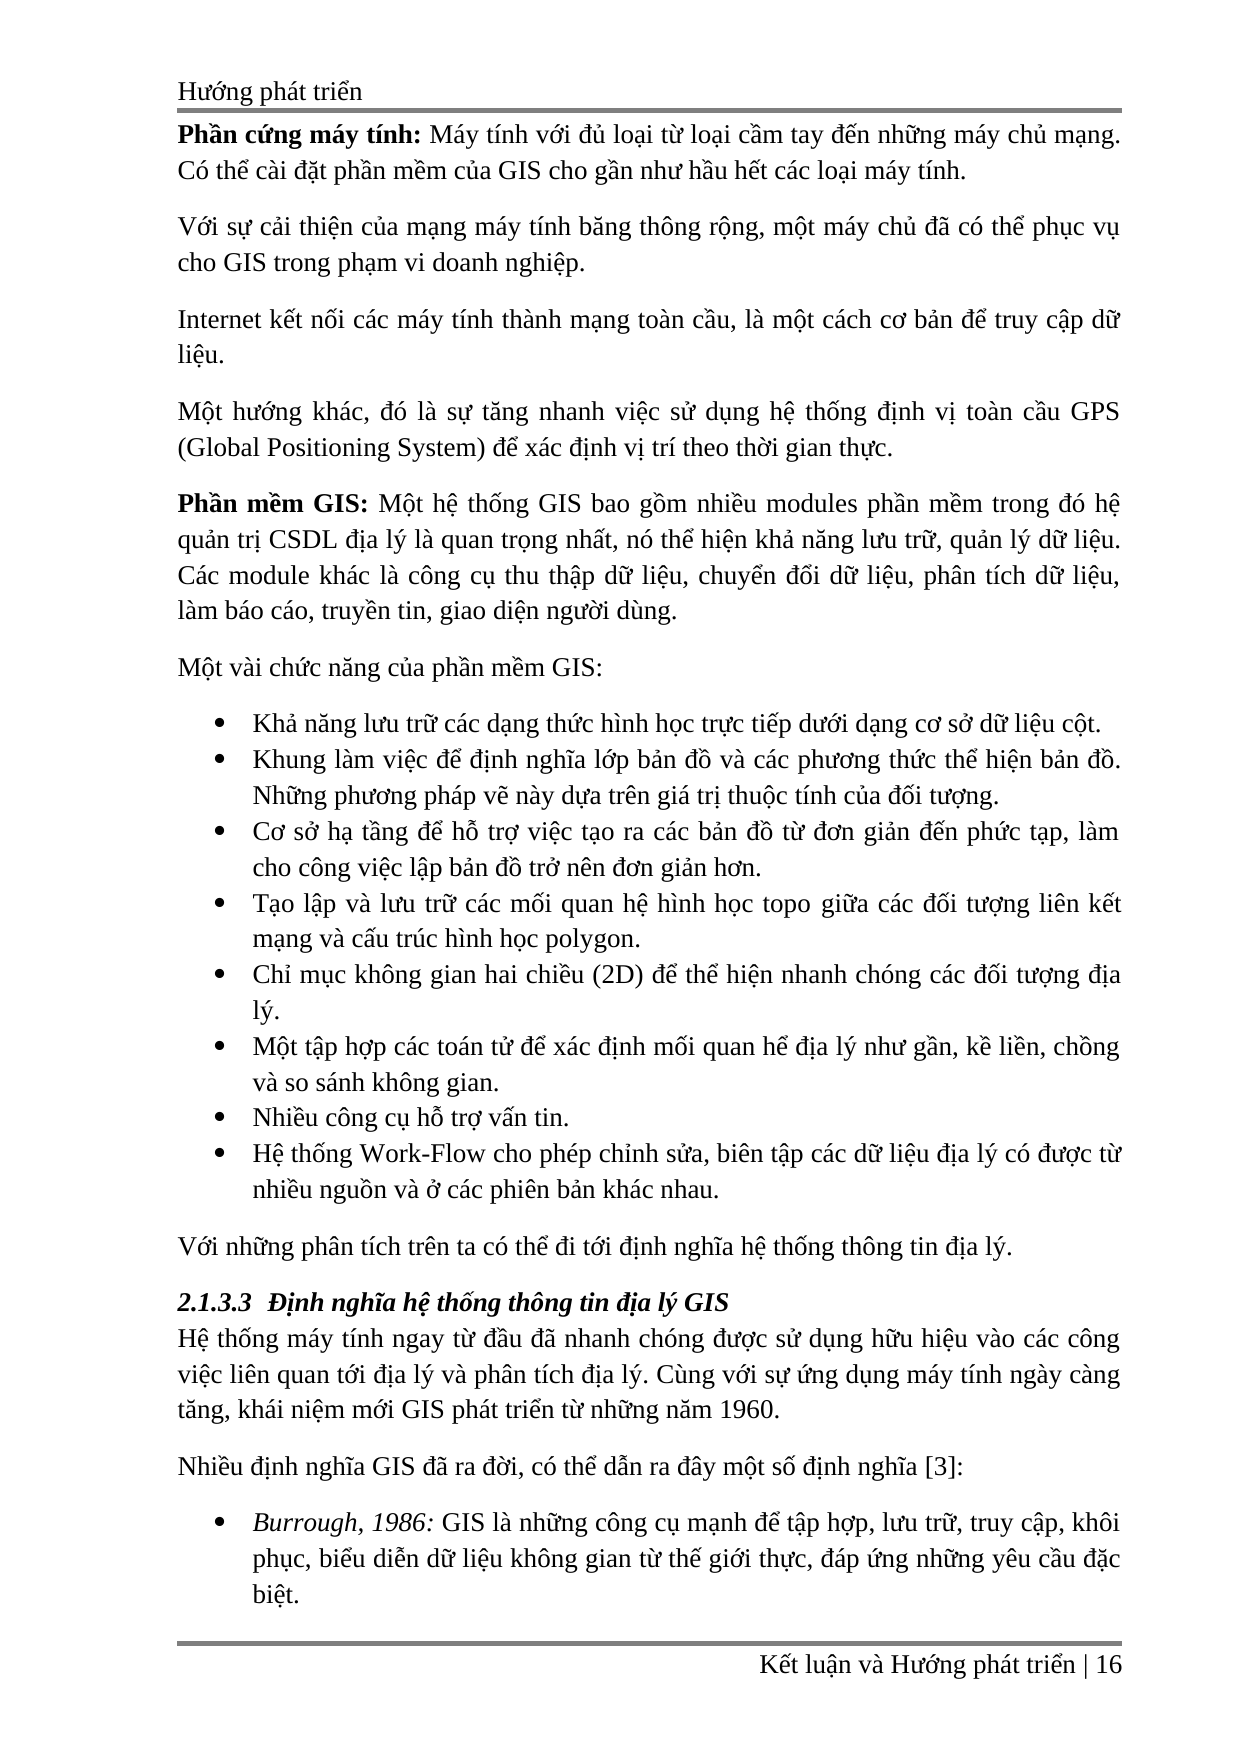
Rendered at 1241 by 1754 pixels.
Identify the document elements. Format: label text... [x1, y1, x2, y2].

text Một hướng khác, đó là sự tăng nhanh việc sử dụng hệ thống định vị toàn cầu GPS (Global Positioning System) để xác định vị trí theo thời gian thực. [177, 395, 1122, 462]
text Với sự cải thiện của mạng máy tính băng thông rộng, một máy chủ đã có thể phục vụ cho GIS trong phạm vi doanh nghiệp. [177, 210, 1122, 277]
list Hệ thống Work-Flow cho phép chỉnh sửa, biên tập các dữ liệu địa lý có được từ nhiều nguồn và ở các phiên bản khác nhau. [215, 1137, 1122, 1204]
list Một tập hợp các toán tử để xác định mối quan hể địa lý như gần, kề liền, chồng và so sánh không gian. [215, 1030, 1122, 1097]
text Internet kết nối các máy tính thành mạng toàn cầu, là một cách cơ bản để truy cập dữ liệu. [177, 303, 1122, 369]
text Hệ thống máy tính ngay từ đầu đã nhanh chóng được sử dụng hữu hiệu vào các công việc liên quan tới địa lý và phân tích địa lý. Cùng với sự ứng dụng máy tính ngày càng tăng, khái niệm mới GIS phát triển từ những năm 1960. [177, 1322, 1122, 1424]
list Chỉ mục không gian hai chiều (2D) để thể hiện nhanh chóng các đối tượng địa lý. [215, 958, 1122, 1025]
text Một vài chức năng của phần mềm GIS: [177, 651, 1122, 682]
text Nhiều định nghĩa GIS đã ra đời, có thể dẫn ra đây một số định nghĩa: [177, 1450, 1122, 1481]
list Cơ sở hạ tầng để hỗ trợ việc tạo ra các bản đồ từ đơn giản đến phức tạp, làm cho công việc lập bản đồ trở nên đơn giản hơn. [215, 815, 1122, 882]
list Burrough, 1986: GIS là những công cụ mạnh để tập hợp, lưu trữ, truy cập, khôi phục, biểu diễn dữ liệu không gian từ thế giới thực, đáp ứng những yêu cầu đặc biệt. [215, 1507, 1122, 1609]
text Với những phân tích trên ta có thể đi tới định nghĩa hệ thống thông tin địa lý. [177, 1230, 1122, 1261]
list Khả năng lưu trữ các dạng thức hình học trực tiếp dưới dạng cơ sở dữ liệu cột. [215, 708, 1122, 739]
list Nhiều công cụ hỗ trợ vấn tin. [215, 1101, 1122, 1133]
text Phần cứng máy tính: Máy tính với đủ loại từ loại cầm tay đến những máy chủ mạng. Có thể cài đặt phần mềm của GIS cho gần như hầu hết các loại máy tính. [177, 118, 1122, 185]
text Phần mềm GIS: Một hệ thống GIS bao gồm nhiều modules phần mềm trong đó hệ quản trị CSDL địa lý là quan trọng nhất, nó thể hiện khả năng lưu trữ, quản lý dữ liệu. Các module khác là công cụ thu thập dữ liệu, chuyển đổi dữ liệu, phân tích dữ liệu, làm báo cáo, truyền tin, giao diện người dùng. [177, 487, 1122, 626]
list Tạo lập và lưu trữ các mối quan hệ hình học topo giữa các đối tượng liên kết mạng và cấu trúc hình học polygon. [215, 887, 1122, 954]
list Khung làm việc để định nghĩa lớp bản đồ và các phương thức thể hiện bản đồ. Những phương pháp vẽ này dựa trên giá trị thuộc tính của đối tượng. [215, 743, 1122, 811]
subtitle Định nghĩa hệ thống thông tin địa lý GIS [177, 1286, 1122, 1317]
